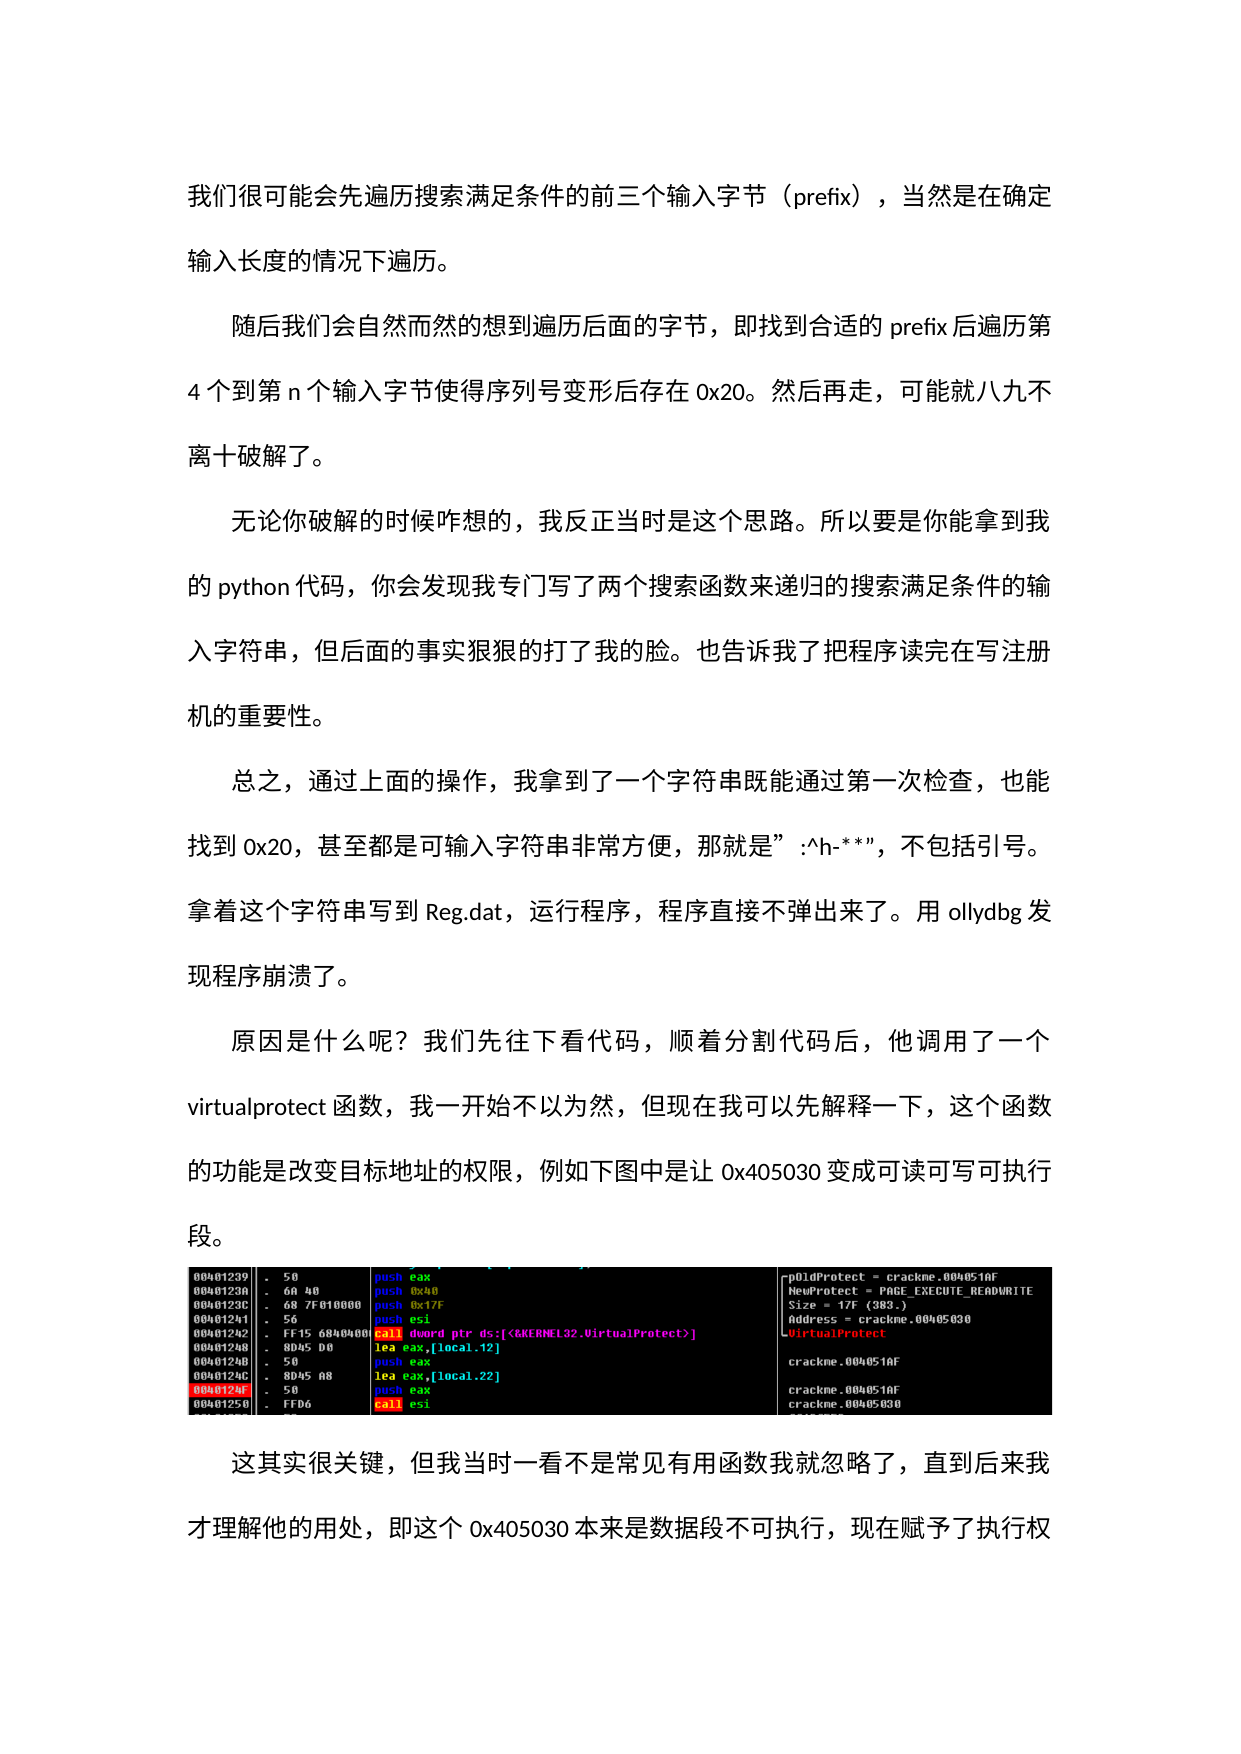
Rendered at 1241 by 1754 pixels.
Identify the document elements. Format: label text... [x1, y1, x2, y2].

list 原因是什么呢？我们先往下看代码，顺着分割代码后，他调用了一个virtualprotect函数，我一开始不以为然，但现在我可以先解释一下，这个函数的功能是改变目标地址的权限，例如下图中是让0x405030变成可读可写可执行段。 [187, 1007, 1053, 1267]
list 总之，通过上面的操作，我拿到了一个字符串既能通过第一次检查，也能找到0x20，甚至都是可输入字符串非常方便，那就是”:^h-**”，不包括引号。拿着这个字符串写到Reg.dat，运行程序，程序直接不弹出来了。用ollydbg发现程序崩溃了。 [187, 747, 1053, 1007]
list 随后我们会自然而然的想到遍历后面的字节，即找到合适的prefix后遍历第4个到第n个输入字节使得序列号变形后存在0x20。然后再走，可能就八九不离十破解了。 [187, 292, 1053, 487]
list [187, 1429, 1053, 1559]
picture [187, 1267, 1053, 1415]
list 无论你破解的时候咋想的，我反正当时是这个思路。所以要是你能拿到我的python代码，你会发现我专门写了两个搜索函数来递归的搜索满足条件的输入字符串，但后面的事实狠狠的打了我的脸。也告诉我了把程序读完在写注册机的重要性。 [187, 487, 1053, 747]
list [187, 162, 1053, 292]
